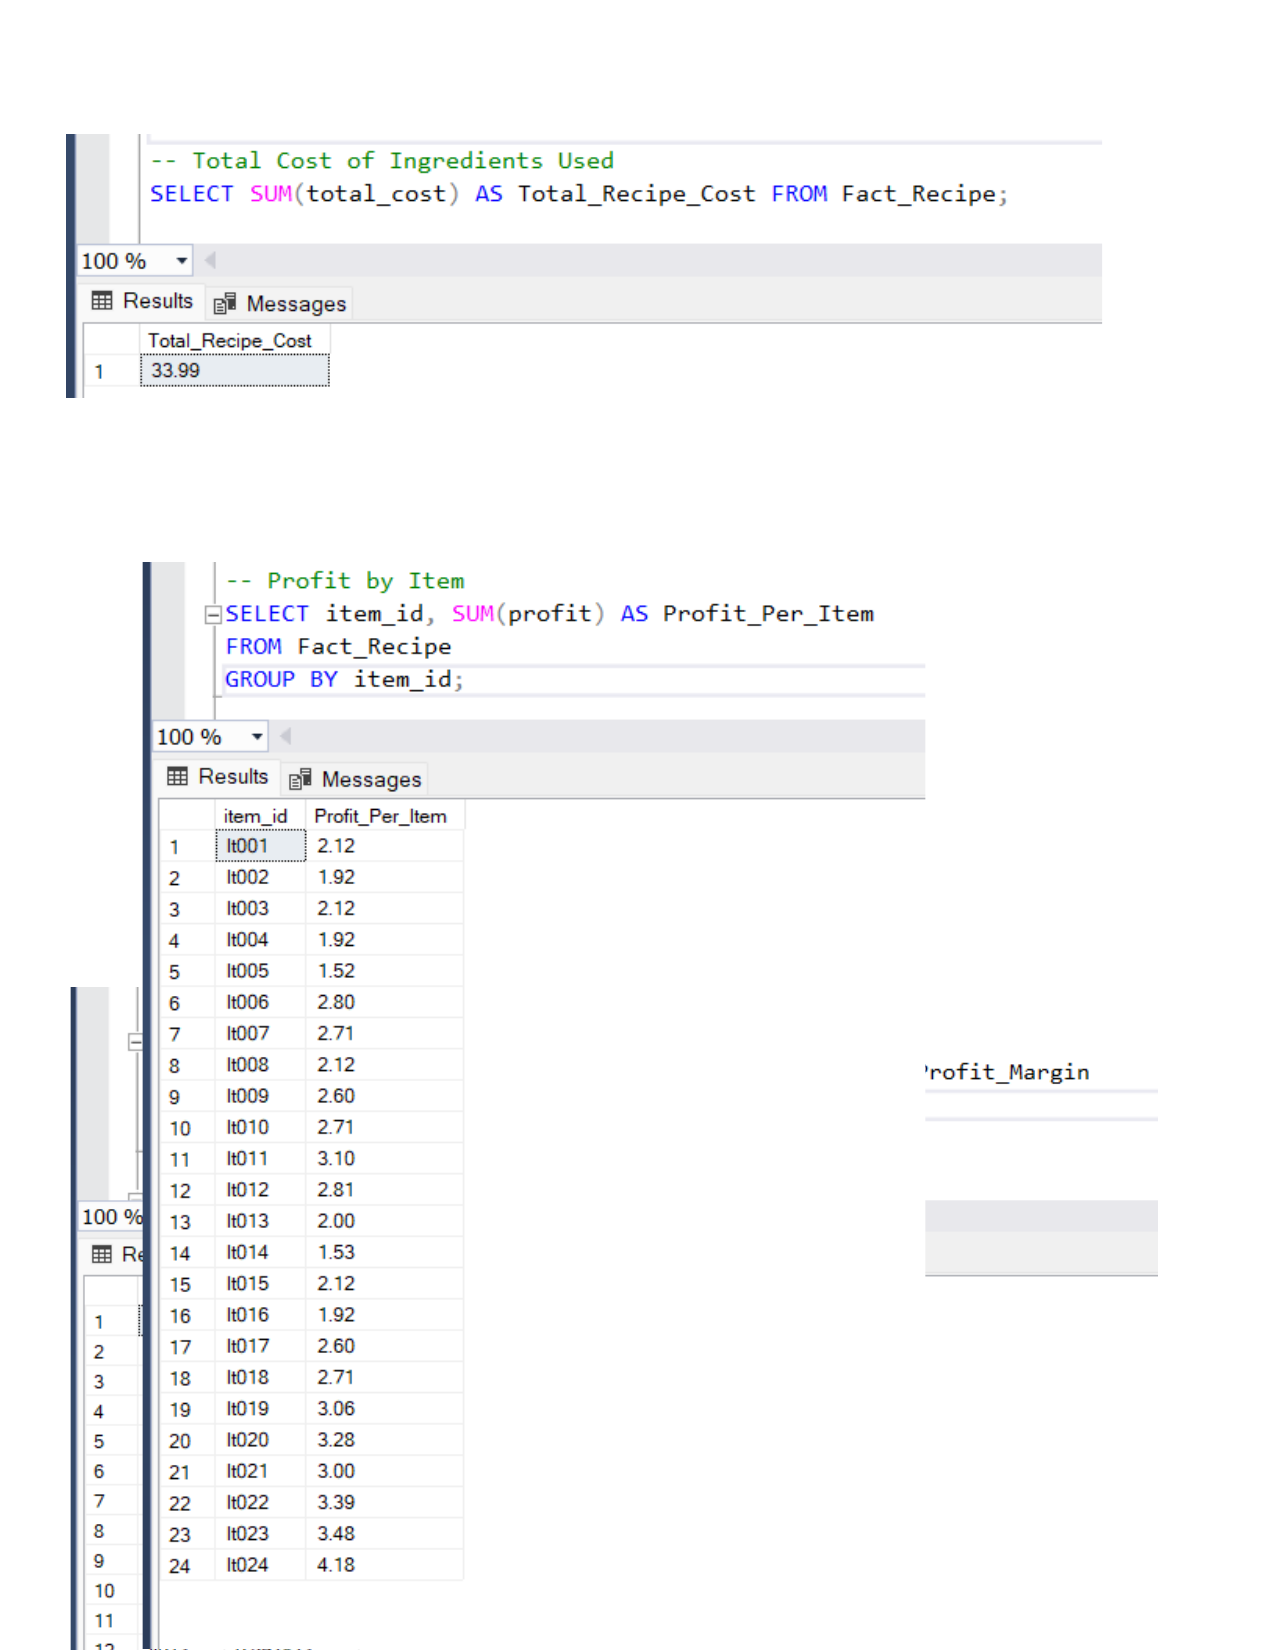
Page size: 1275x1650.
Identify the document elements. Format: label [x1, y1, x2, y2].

picture [64, 134, 1102, 398]
picture [70, 562, 1158, 1650]
